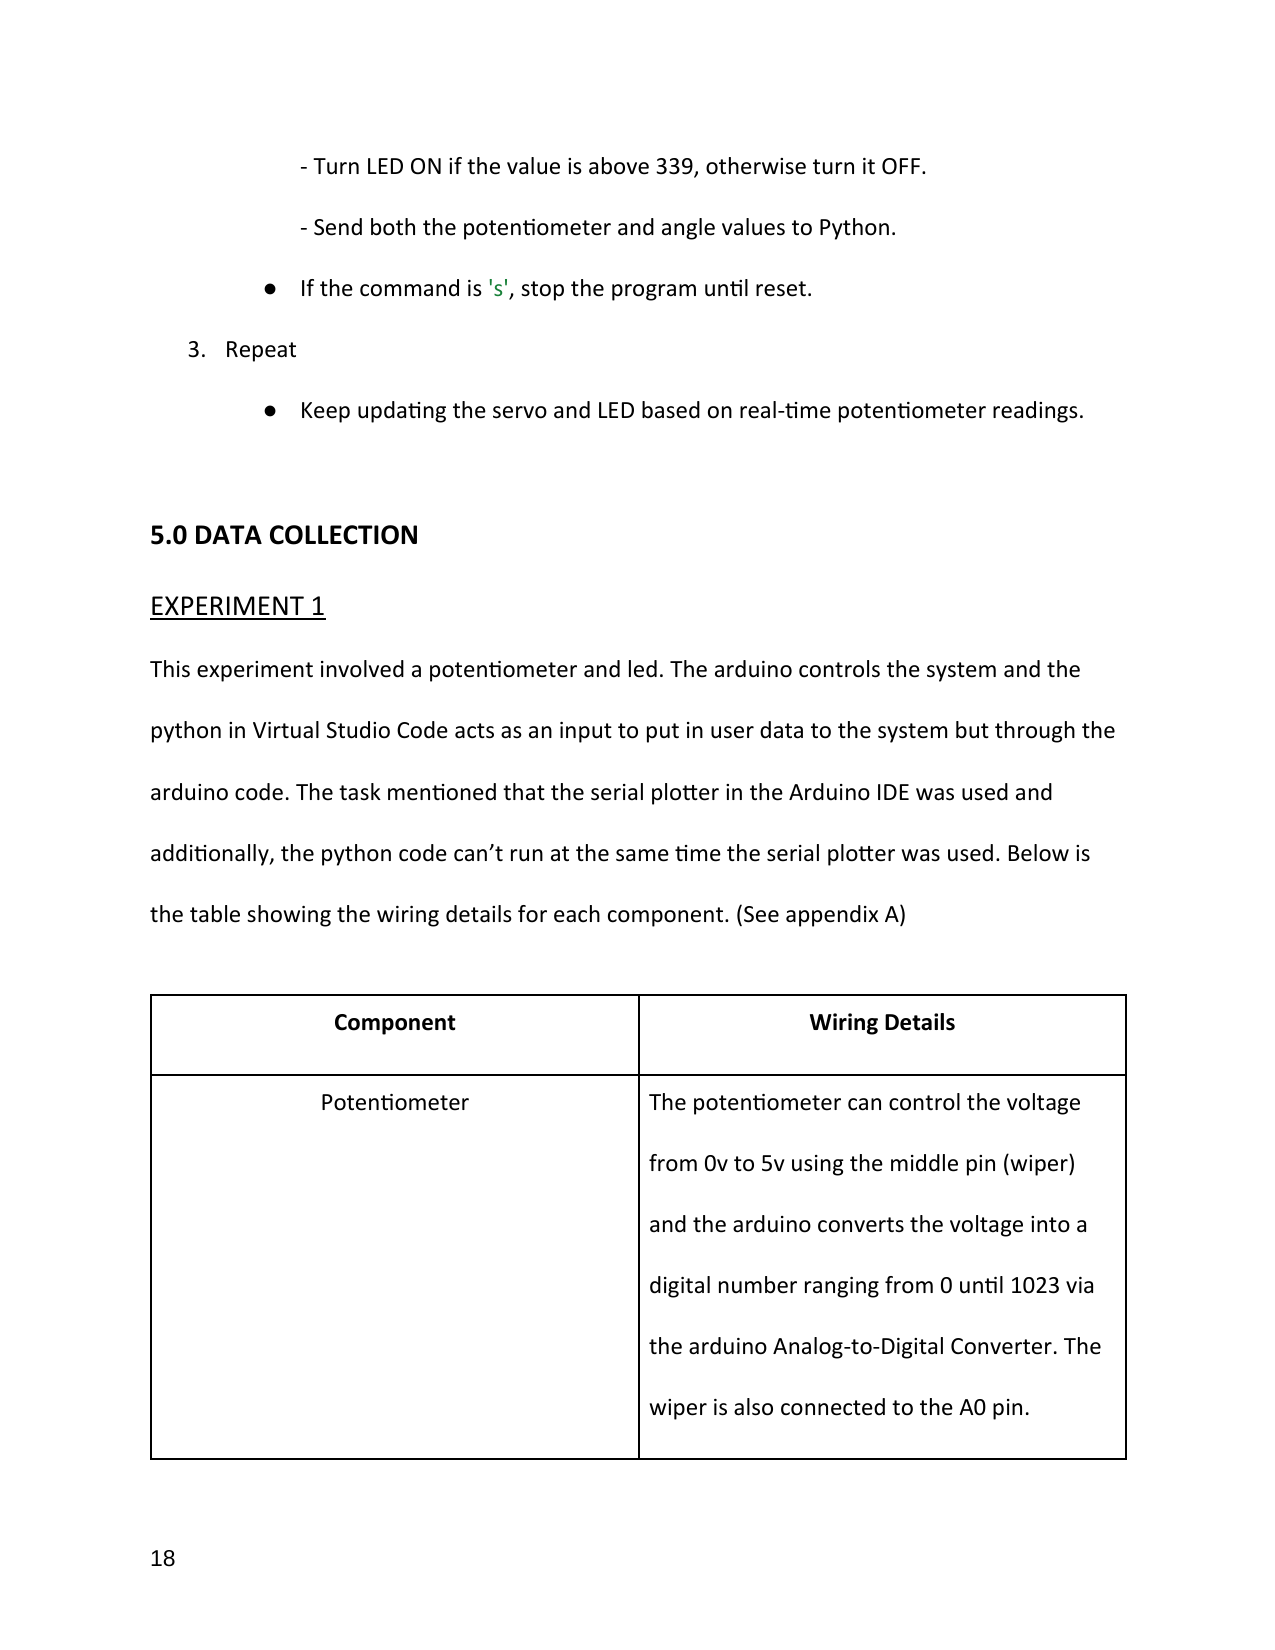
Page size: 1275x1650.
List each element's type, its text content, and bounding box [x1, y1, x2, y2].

table_cell Potentiometer [152, 1076, 638, 1458]
table_cell The potentiometer can control the voltage from 0v to 5v using the middle pin (wiper) and the arduino converts the voltage into a digital number ranging from 0 until 1023 via the arduino Analog-to-Digital Converter. The wiper is also connected to the A0 pin. [640, 1076, 1125, 1458]
list If the command is 's', stop the program until reset. [262, 272, 1125, 303]
table_header Component [152, 996, 638, 1073]
list Repeat [187, 333, 1125, 364]
table_header Wiring Details [640, 996, 1125, 1073]
text - Turn LED ON if the value is above 339, otherwise turn it OFF. [300, 150, 1125, 181]
text - Send both the potentiometer and angle values to Python. [300, 211, 1125, 242]
subtitle 5.0 DATA COLLECTION [150, 516, 1125, 552]
list Keep updating the servo and LED based on real-time potentiometer readings. [262, 394, 1125, 425]
text EXPERIMENT 1 This experiment involved a potentiometer and led. The arduino controls the system and the python in Virtual Studio Code acts as an input to put in user data to the system but through the arduino code. The task mentioned that the serial plotter in the Arduino IDE was used and additionally, the python code can’t run at the same time the serial plotter was used. Below is the table showing the wiring details for each component. (See appendix A) [150, 587, 1125, 928]
